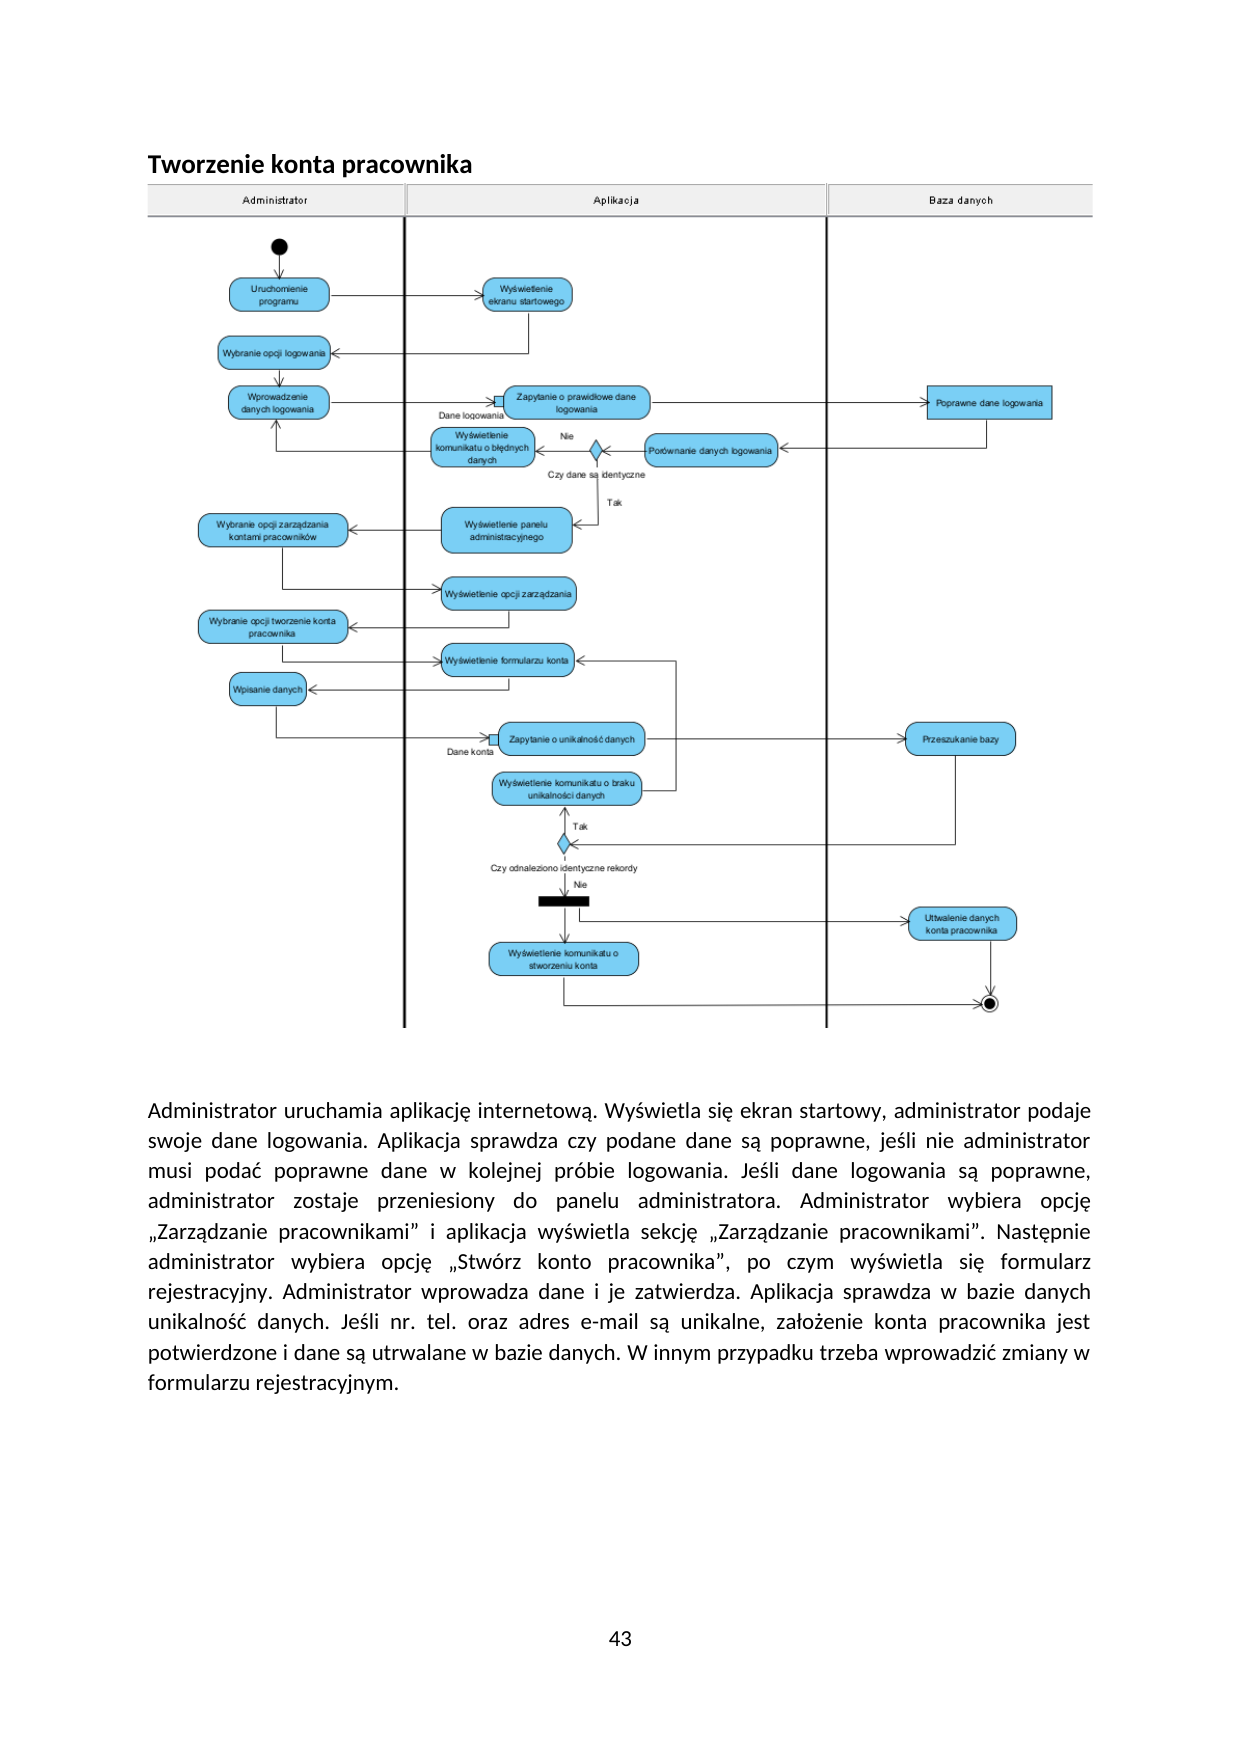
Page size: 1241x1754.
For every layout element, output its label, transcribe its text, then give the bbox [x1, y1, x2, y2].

text Administrator uruchamia aplikację internetową. Wyświetla się ekran startowy, administrator podaje swoje dane logowania. Aplikacja sprawdza czy podane dane są poprawne, jeśli nie administrator musi podać poprawne dane w kolejnej próbie logowania. Jeśli dane logowania są poprawne, administrator zostaje przeniesiony do panelu administratora. Administrator wybiera opcję „Zarządzanie pracownikami” i aplikacja wyświetla sekcję „Zarządzanie pracownikami”. Następnie administrator wybiera opcję „Stwórz konto pracownika”, po czym wyświetla się formularz rejestracyjny. Administrator wprowadza dane i je zatwierdza. Aplikacja sprawdza w bazie danych unikalność danych. Jeśli nr. tel. oraz adres e-mail są unikalne, założenie konta pracownika jest potwierdzone i dane są utrwalane w bazie danych. W innym przypadku trzeba wprowadzić zmiany w formularzu rejestracyjnym. [148, 1096, 1093, 1396]
subtitle Tworzenie konta pracownika [148, 148, 1093, 181]
picture [147, 183, 1093, 1028]
